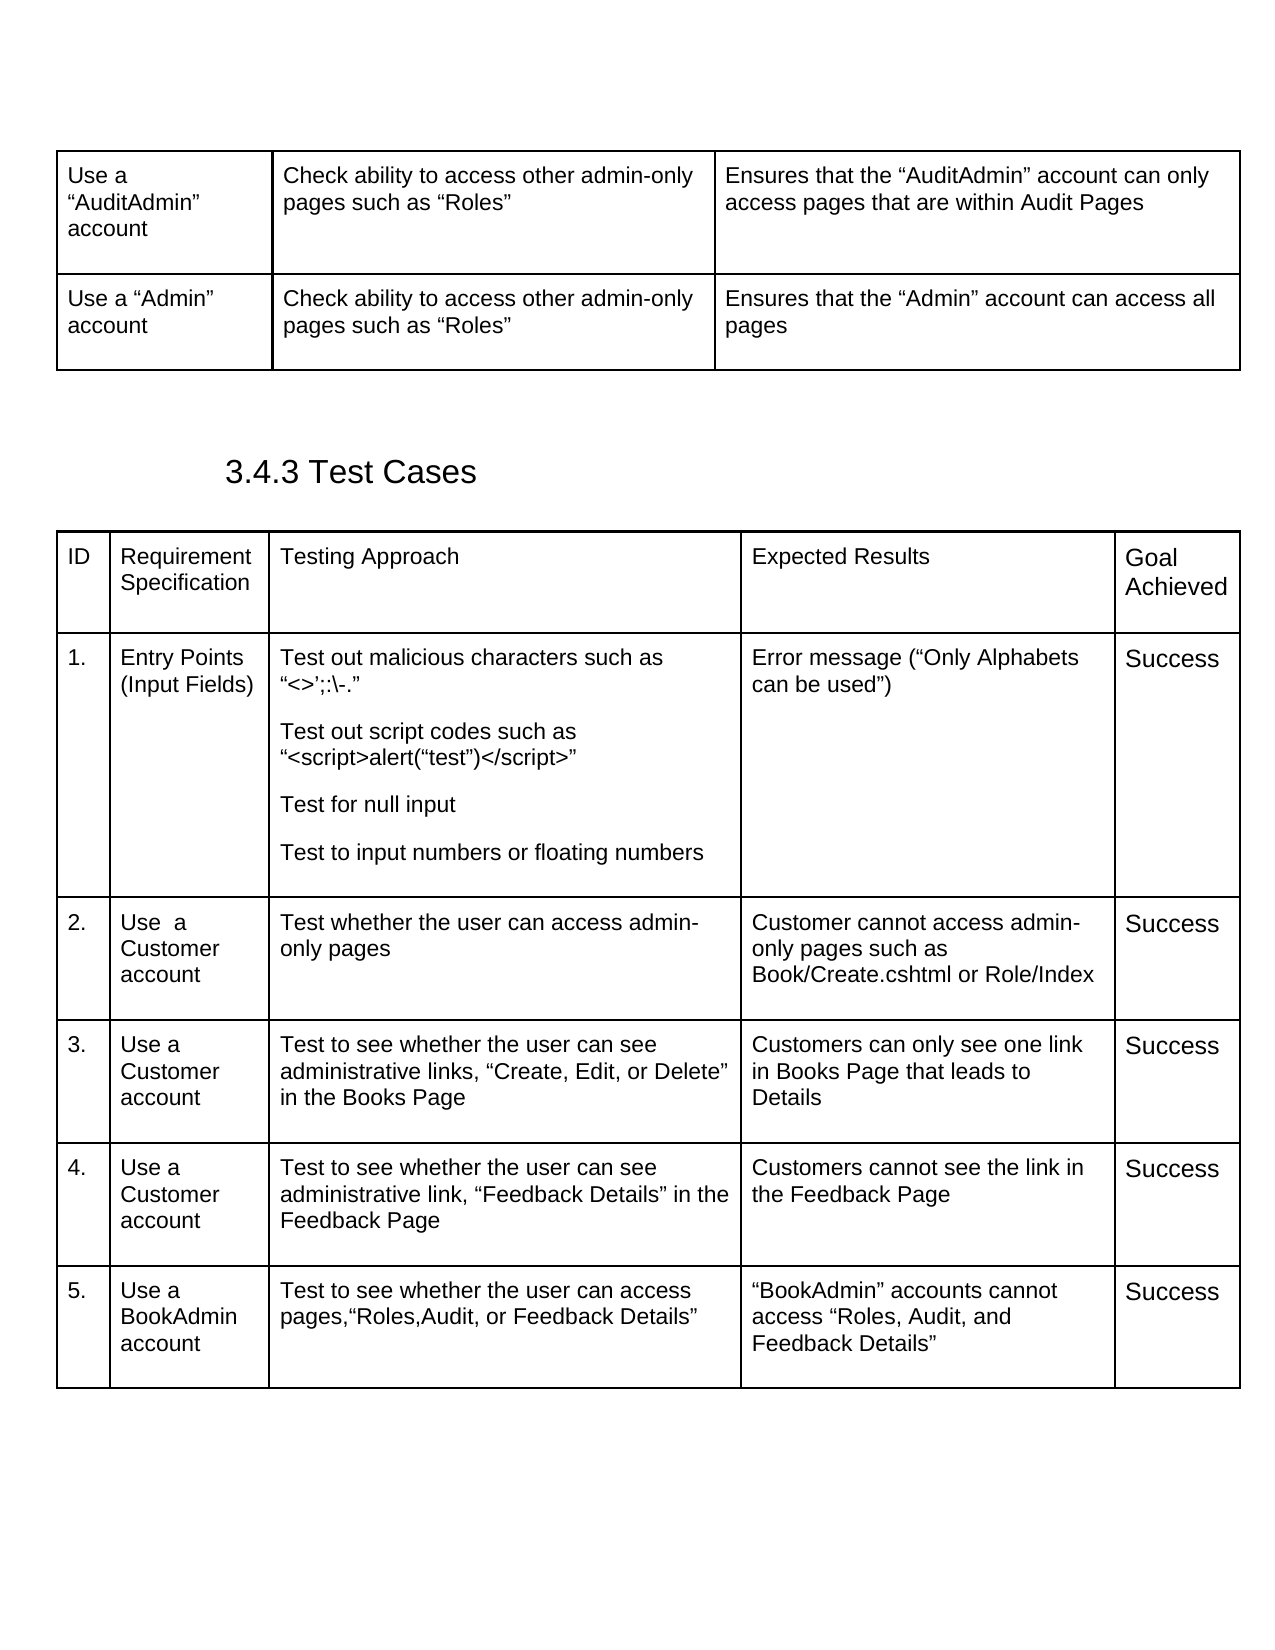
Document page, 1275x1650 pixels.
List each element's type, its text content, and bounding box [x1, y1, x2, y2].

table_cell Test out malicious characters such as “<>’;:\-.” Test out script codes such as “<script>alert(“test”)</script>” Test for null input Test to input numbers or floating numbers [270, 634, 740, 896]
table_cell Success [1116, 1267, 1239, 1387]
table_cell Test to see whether the user can see administrative links, “Create, Edit, or Delete” in the Books Page [270, 1021, 740, 1142]
table_cell Success [1116, 1144, 1239, 1264]
table_cell 2. [58, 898, 109, 1019]
table_cell Success [1116, 634, 1239, 896]
table_cell Use a “AuditAdmin” account [58, 152, 271, 273]
table_header Expected Results [742, 533, 1114, 632]
table_header ID [58, 533, 109, 632]
table_header Requirement Specification [111, 533, 268, 632]
table_cell Customer cannot access admin-only pages such as Book/Create.cshtml or Role/Index [742, 898, 1114, 1019]
table_cell Check ability to access other admin-only pages such as “Roles” [274, 275, 714, 369]
table_cell Use a Customer account [111, 1144, 268, 1264]
table_cell Test to see whether the user can access pages,“Roles,Audit, or Feedback Details” [270, 1267, 740, 1387]
table_cell Use a “Admin” account [58, 275, 271, 369]
table_cell Error message (“Only Alphabets can be used”) [742, 634, 1114, 896]
table_cell Ensures that the “AuditAdmin” account can only access pages that are within Audit Pages [716, 152, 1239, 273]
table_cell “BookAdmin” accounts cannot access “Roles, Audit, and Feedback Details” [742, 1267, 1114, 1387]
table_cell Success [1116, 1021, 1239, 1142]
table_header Goal Achieved [1116, 533, 1239, 632]
table_cell Customers cannot see the link in the Feedback Page [742, 1144, 1114, 1264]
table_header Testing Approach [270, 533, 740, 632]
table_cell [111, 1267, 268, 1387]
table_cell 1. [58, 634, 109, 896]
table_cell Entry Points (Input Fields) [111, 634, 268, 896]
table_cell 4. [58, 1144, 109, 1264]
table_cell Use a Customer account [111, 898, 268, 1019]
table_cell Use a Customer account [111, 1021, 268, 1142]
table_cell Check ability to access other admin-only pages such as “Roles” [274, 152, 714, 273]
table_cell Test to see whether the user can see administrative link, “Feedback Details” in the Feedback Page [270, 1144, 740, 1264]
table_cell 5. [58, 1267, 109, 1387]
table_cell Customers can only see one link in Books Page that leads to Details [742, 1021, 1114, 1142]
table_cell Ensures that the “Admin” account can access all pages [716, 275, 1239, 369]
table_cell Test whether the user can access admin-only pages [270, 898, 740, 1019]
table_cell 3. [58, 1021, 109, 1142]
subtitle 3.4.3 Test Cases [150, 452, 1125, 490]
table_cell Success [1116, 898, 1239, 1019]
